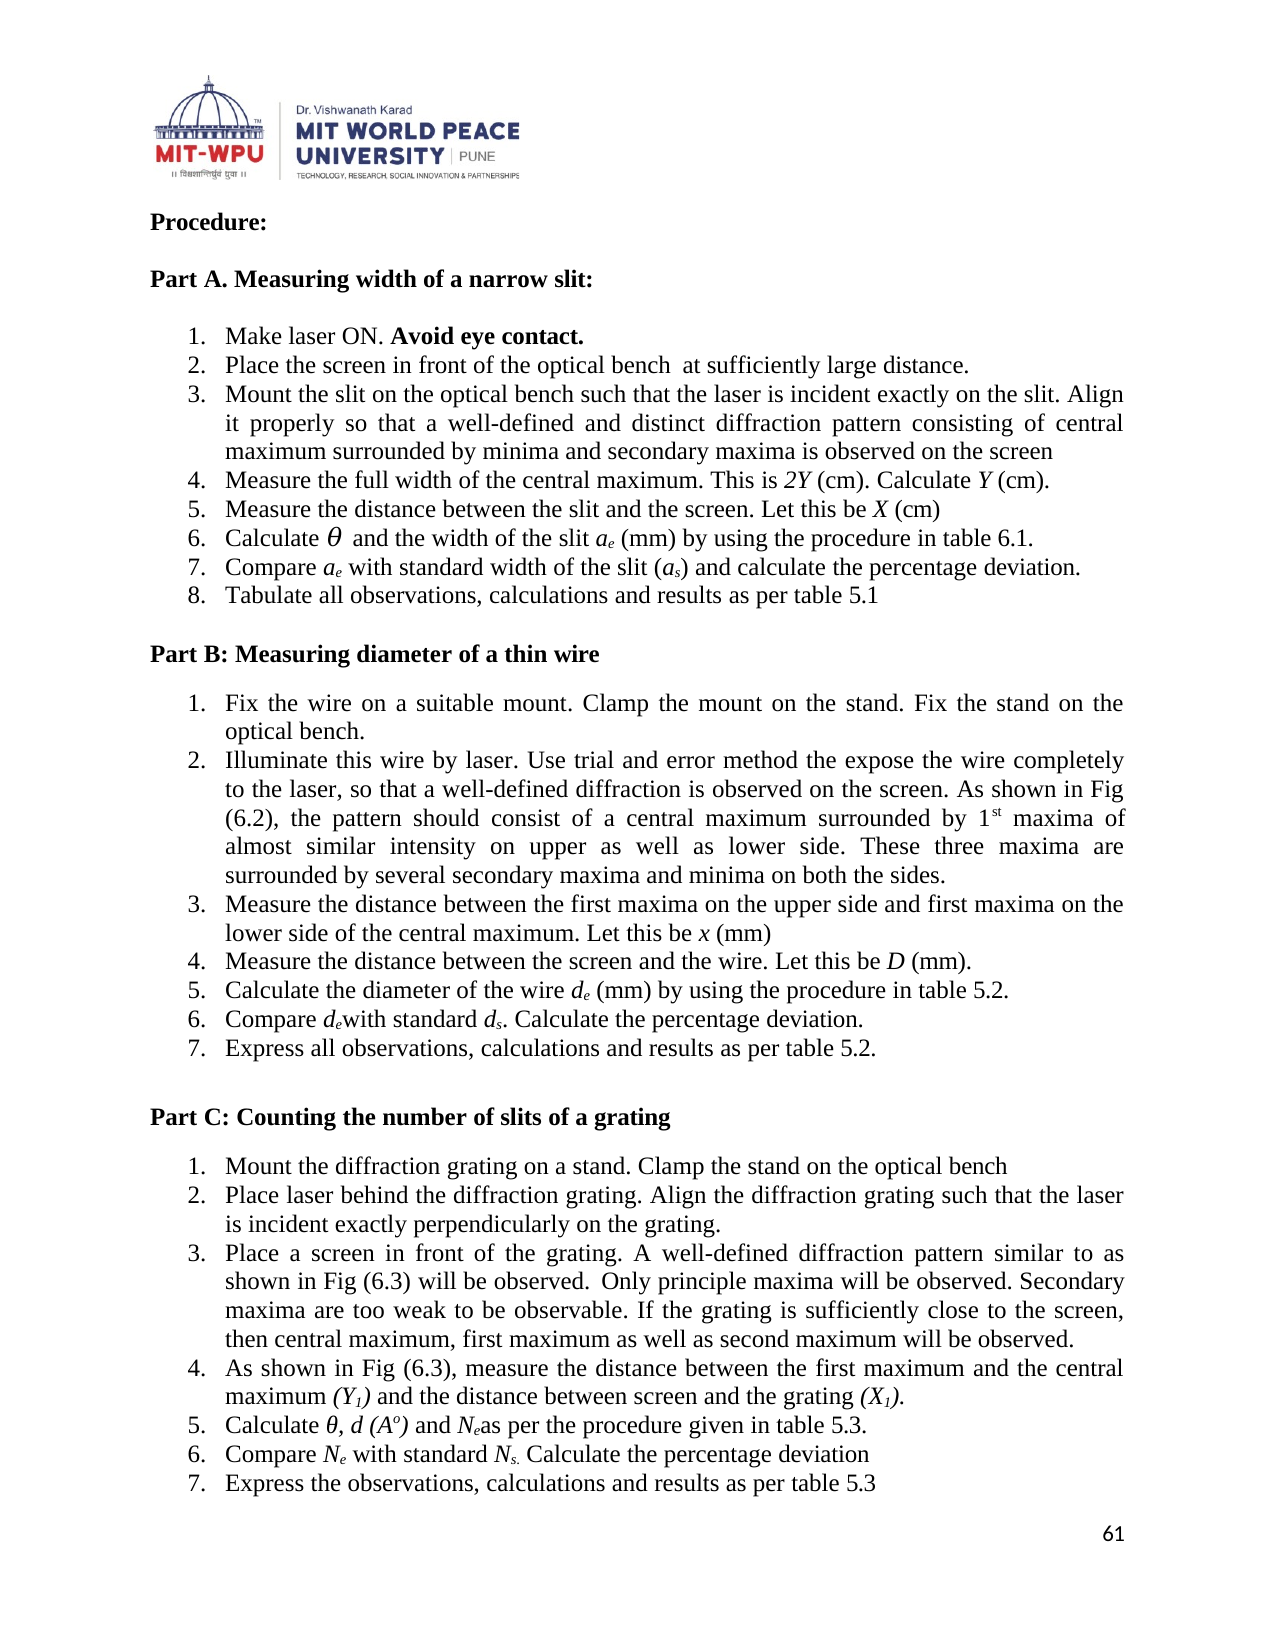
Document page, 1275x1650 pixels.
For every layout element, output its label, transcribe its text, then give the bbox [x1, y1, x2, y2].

list Calculate 𝜃 and the width of the slit ae (mm) by using the procedure in table 6.1. [187, 523, 1227, 552]
text Part C: Counting the number of slits of a grating [150, 1102, 1227, 1131]
text Part B: Measuring diameter of a thin wire [150, 639, 1227, 668]
list Compare Ne with standard Ns. Calculate the percentage deviation [187, 1439, 1227, 1468]
picture [153, 75, 520, 180]
text Part A. Measuring width of a narrow slit: [150, 264, 1227, 293]
list Measure the distance between the screen and the wire. Let this be D (mm). [187, 946, 1227, 975]
list Express all observations, calculations and results as per table 5.2. [187, 1033, 1227, 1061]
list Place laser behind the diffraction grating. Align the diffraction grating such that the laser is incident exactly perpendicularly on the grating. [187, 1180, 1125, 1238]
list Place the screen in front of the optical bench at sufficiently large distance. [187, 350, 1227, 379]
text Procedure: [150, 207, 1227, 236]
list Express the observations, calculations and results as per table 5.3 [187, 1468, 1227, 1496]
list Compare ae with standard width of the slit (as) and calculate the percentage deviation. [187, 552, 1227, 581]
list Measure the full width of the central maximum. This is 2Y (cm). Calculate Y (cm). [187, 465, 1227, 494]
list Calculate the diameter of the wire de (mm) by using the procedure in table 5.2. [187, 975, 1227, 1004]
list Illuminate this wire by laser. Use trial and error method the expose the wire completely to the laser, so that a well-defined diffraction is observed on the screen. As shown in Fig (6.2), the pattern should consist of a central maximum surrounded by 1st maxima of almost similar intensity on upper as well as lower side. These three maxima are surrounded by several secondary maxima and minima on both the sides. [187, 745, 1126, 889]
list Measure the distance between the slit and the screen. Let this be X (cm) [187, 494, 1227, 523]
list Tabulate all observations, calculations and results as per table 5.1 [187, 581, 1227, 609]
list Compare dewith standard ds. Calculate the percentage deviation. [187, 1004, 1227, 1033]
list Fix the wire on a suitable mount. Clamp the mount on the stand. Fix the stand on the optical bench. [187, 688, 1125, 745]
list Mount the diffraction grating on a stand. Clamp the stand on the optical bench [187, 1151, 1227, 1180]
list Place a screen in front of the grating. A well-defined diffraction pattern similar to as shown in Fig (6.3) will be observed. Only principle maxima will be observed. Secondary maxima are too weak to be observable. If the grating is sufficiently close to the screen, then central maximum, first maximum as well as second maximum will be observed. [187, 1238, 1125, 1353]
list Mount the slit on the optical bench such that the laser is incident exactly on the slit. Align it properly so that a well-defined and distinct diffraction pattern consisting of central maximum surrounded by minima and secondary maxima is observed on the screen [187, 379, 1125, 465]
list As shown in Fig (6.3), measure the distance between the first maximum and the central maximum (Y1) and the distance between screen and the grating (X1). [187, 1353, 1125, 1410]
list Measure the distance between the first maxima on the upper side and first maxima on the lower side of the central maximum. Let this be x (mm) [187, 889, 1125, 946]
list Calculate θ, d (Ao) and Neas per the procedure given in table 5.3. [187, 1410, 1227, 1439]
list Make laser ON. Avoid eye contact. [187, 321, 1227, 350]
